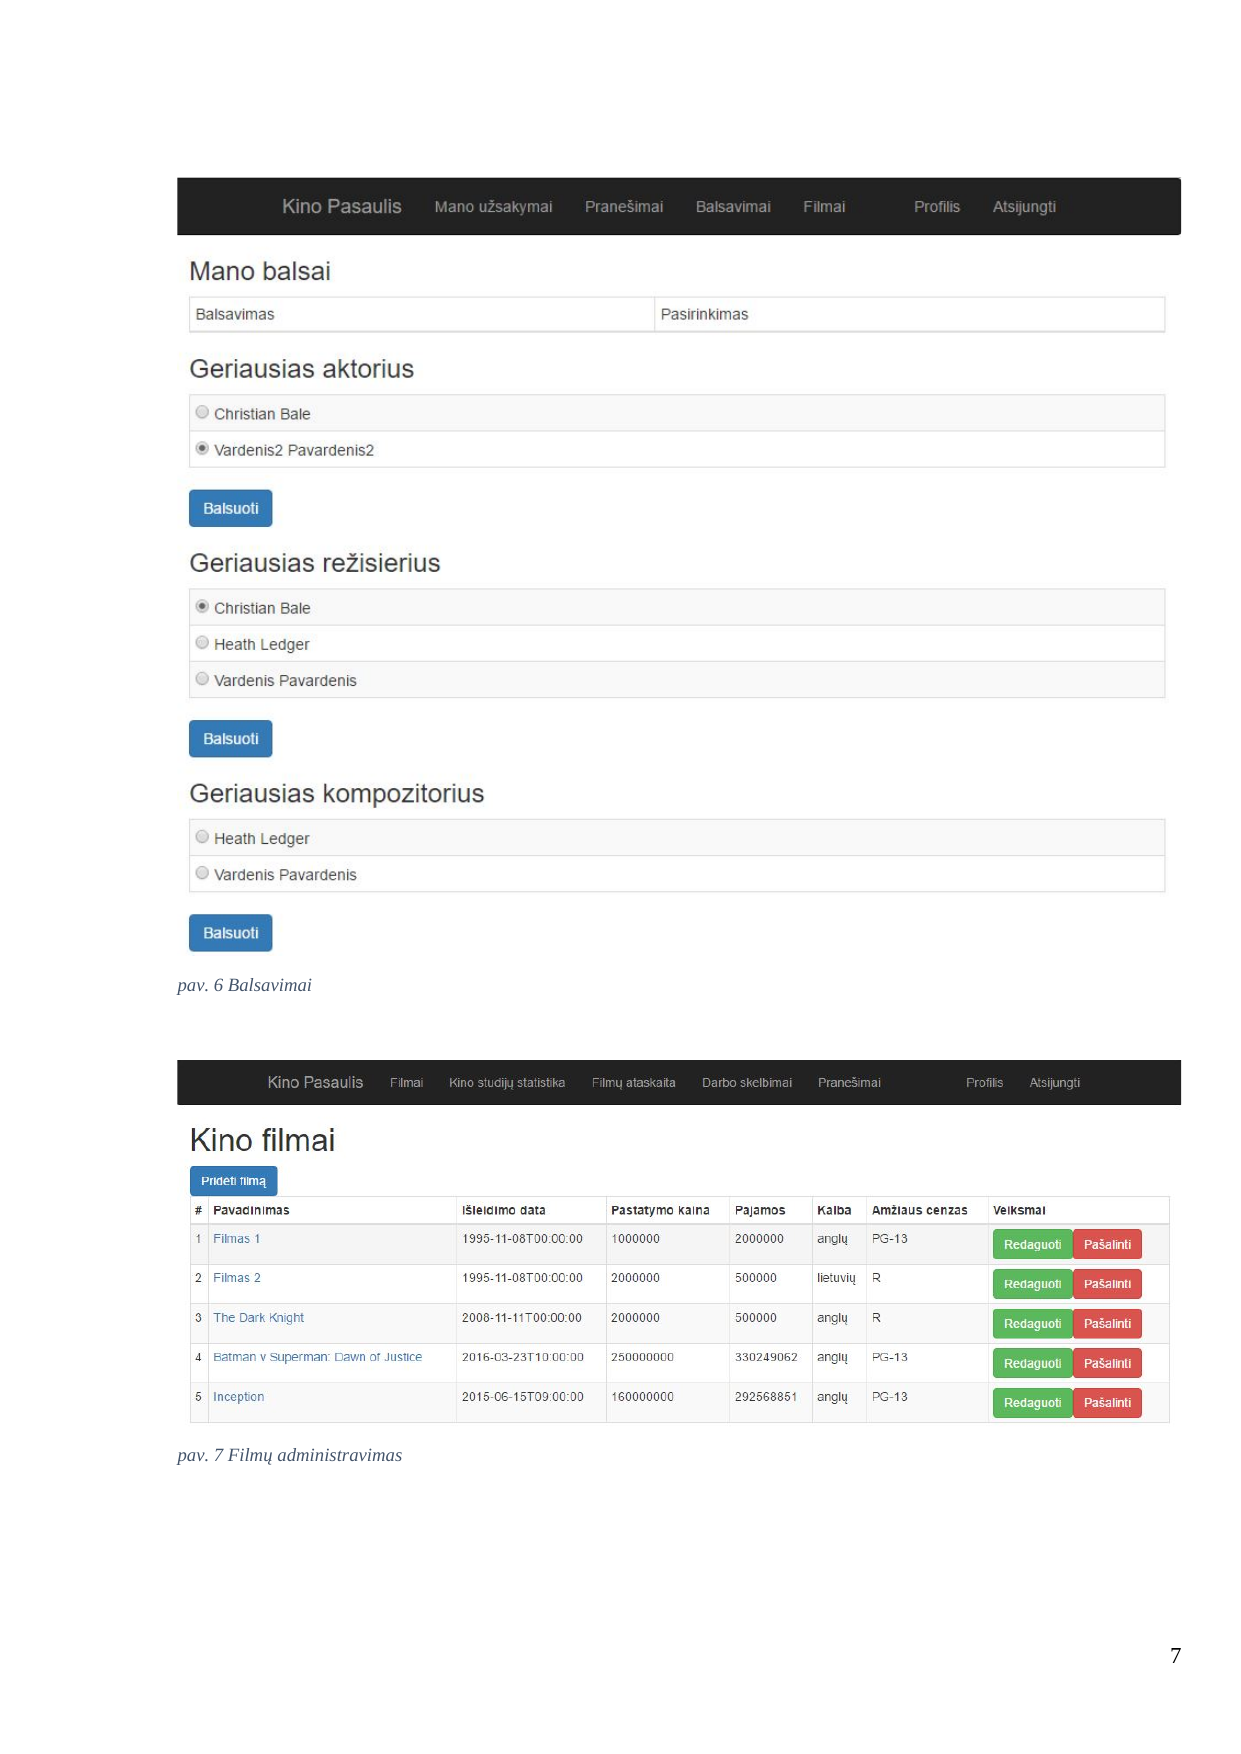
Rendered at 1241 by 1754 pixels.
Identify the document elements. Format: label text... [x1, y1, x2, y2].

text pav. 6 Balsavimai [177, 973, 1181, 995]
picture [177, 1060, 1182, 1427]
text pav. 7 Filmų administravimas [177, 1444, 1181, 1466]
picture [177, 177, 1182, 956]
